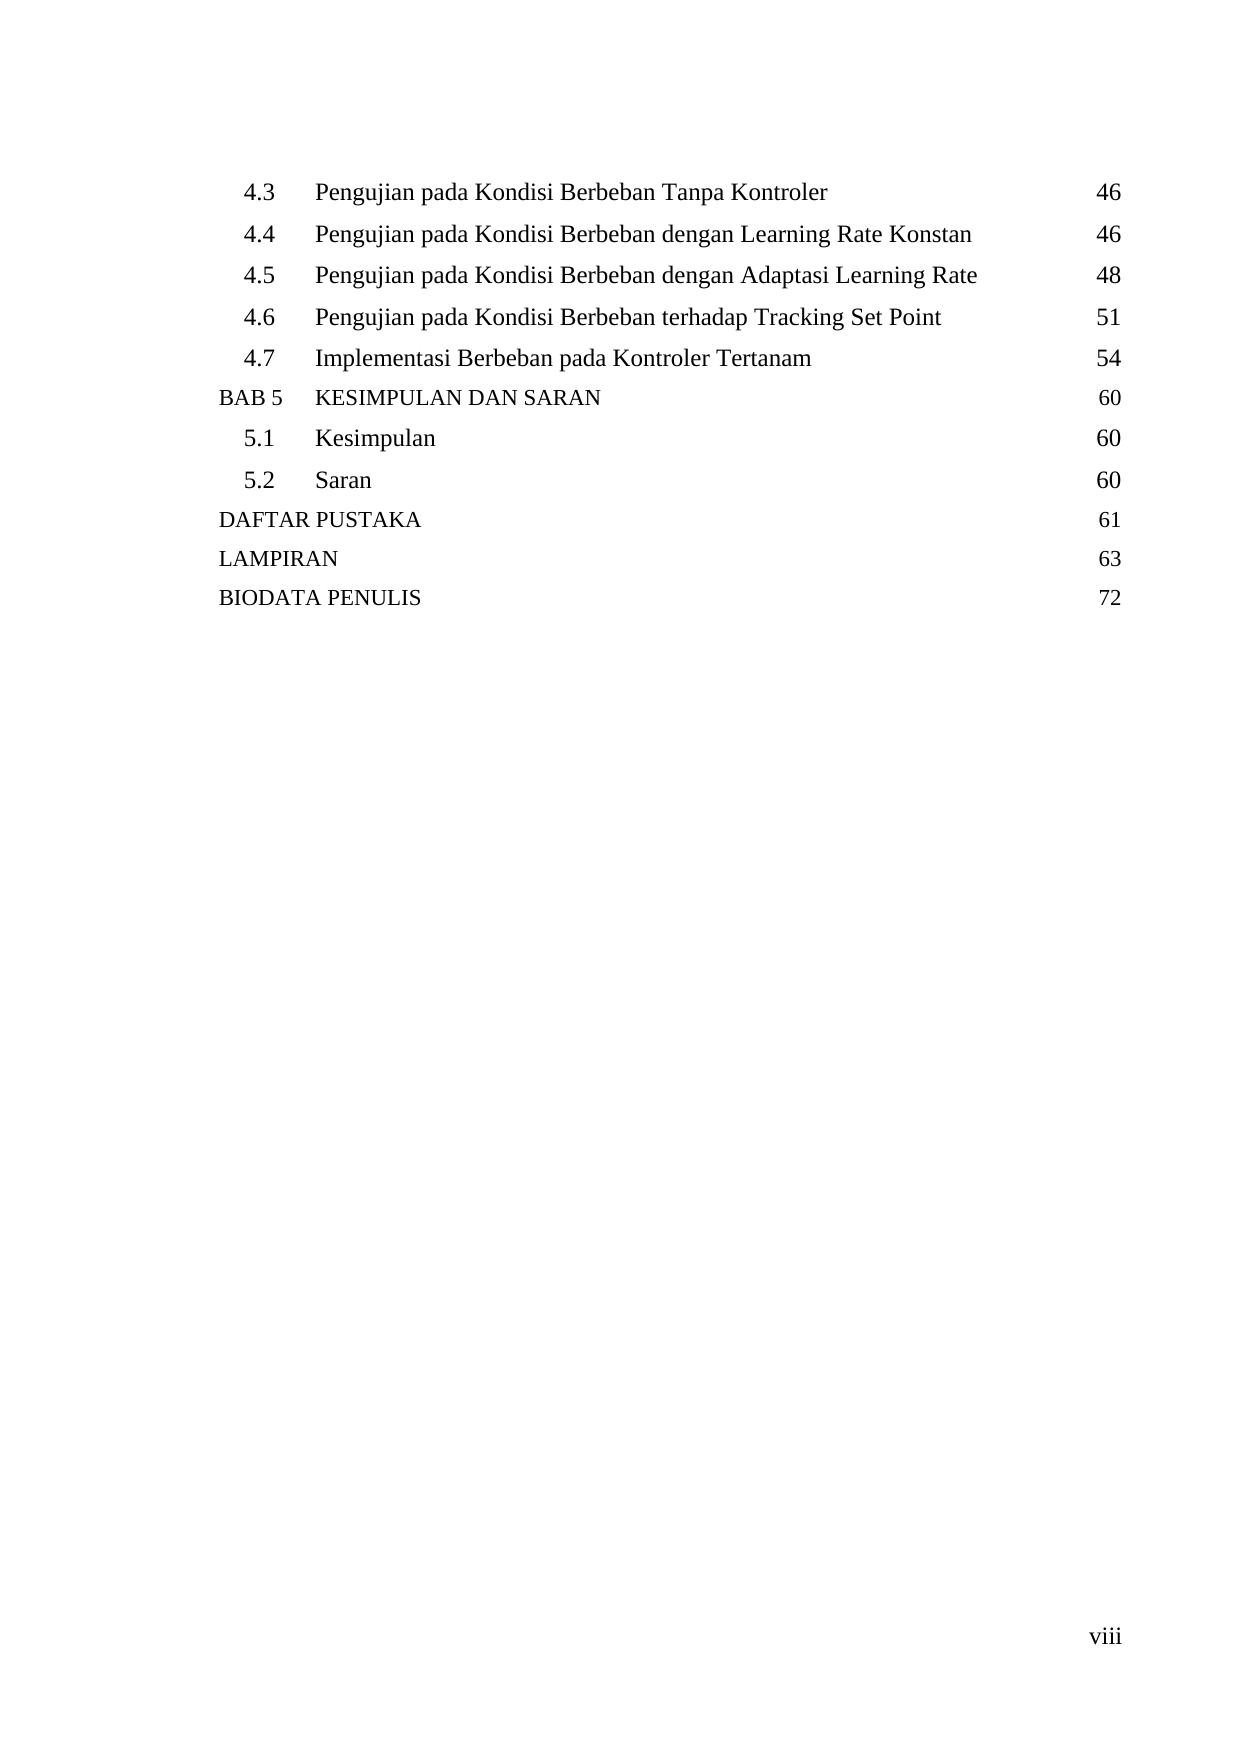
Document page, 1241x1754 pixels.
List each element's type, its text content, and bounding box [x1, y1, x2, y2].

text LAMPIRAN 63 [177, 545, 1122, 572]
text BAB 5 KESIMPULAN DAN SARAN 60 [177, 384, 1122, 411]
text 5.1 Kesimpulan 60 [202, 423, 1122, 452]
text 4.5 Pengujian pada Kondisi Berbeban dengan Adaptasi Learning Rate 48 [202, 260, 1122, 289]
text 4.4 Pengujian pada Kondisi Berbeban dengan Learning Rate Konstan 46 [202, 219, 1122, 247]
text 4.6 Pengujian pada Kondisi Berbeban terhadap Tracking Set Point 51 [202, 302, 1122, 330]
text DAFTAR PUSTAKA 61 [177, 506, 1122, 533]
text 4.7 Implementasi Berbeban pada Kontroler Tertanam 54 [202, 343, 1122, 372]
text 5.2 Saran 60 [202, 465, 1122, 494]
text BIODATA PENULIS 72 [177, 584, 1122, 610]
text 4.3 Pengujian pada Kondisi Berbeban Tanpa Kontroler 46 [202, 177, 1122, 206]
